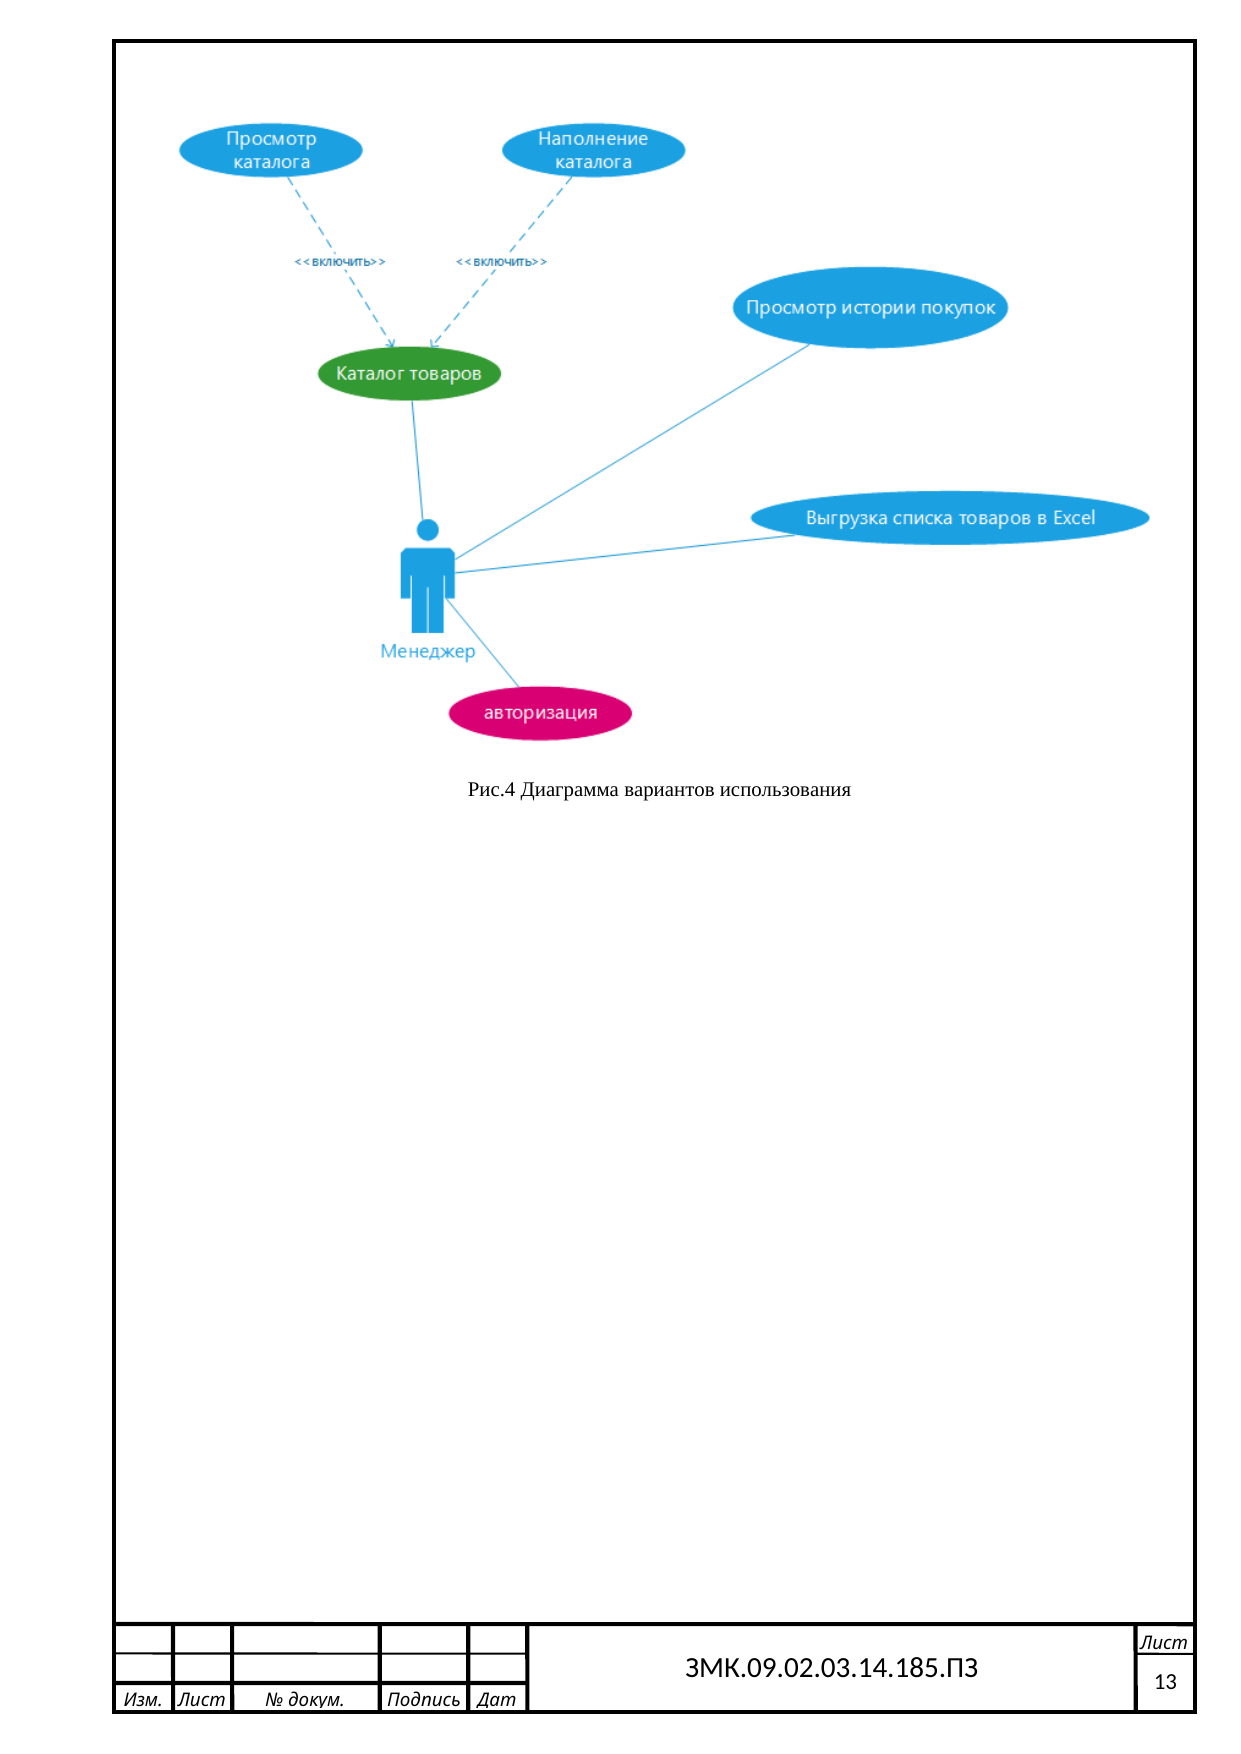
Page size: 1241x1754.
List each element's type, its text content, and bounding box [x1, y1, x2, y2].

text Рис.4 Диаграмма вариантов использования [177, 776, 1142, 801]
picture [177, 118, 1152, 742]
